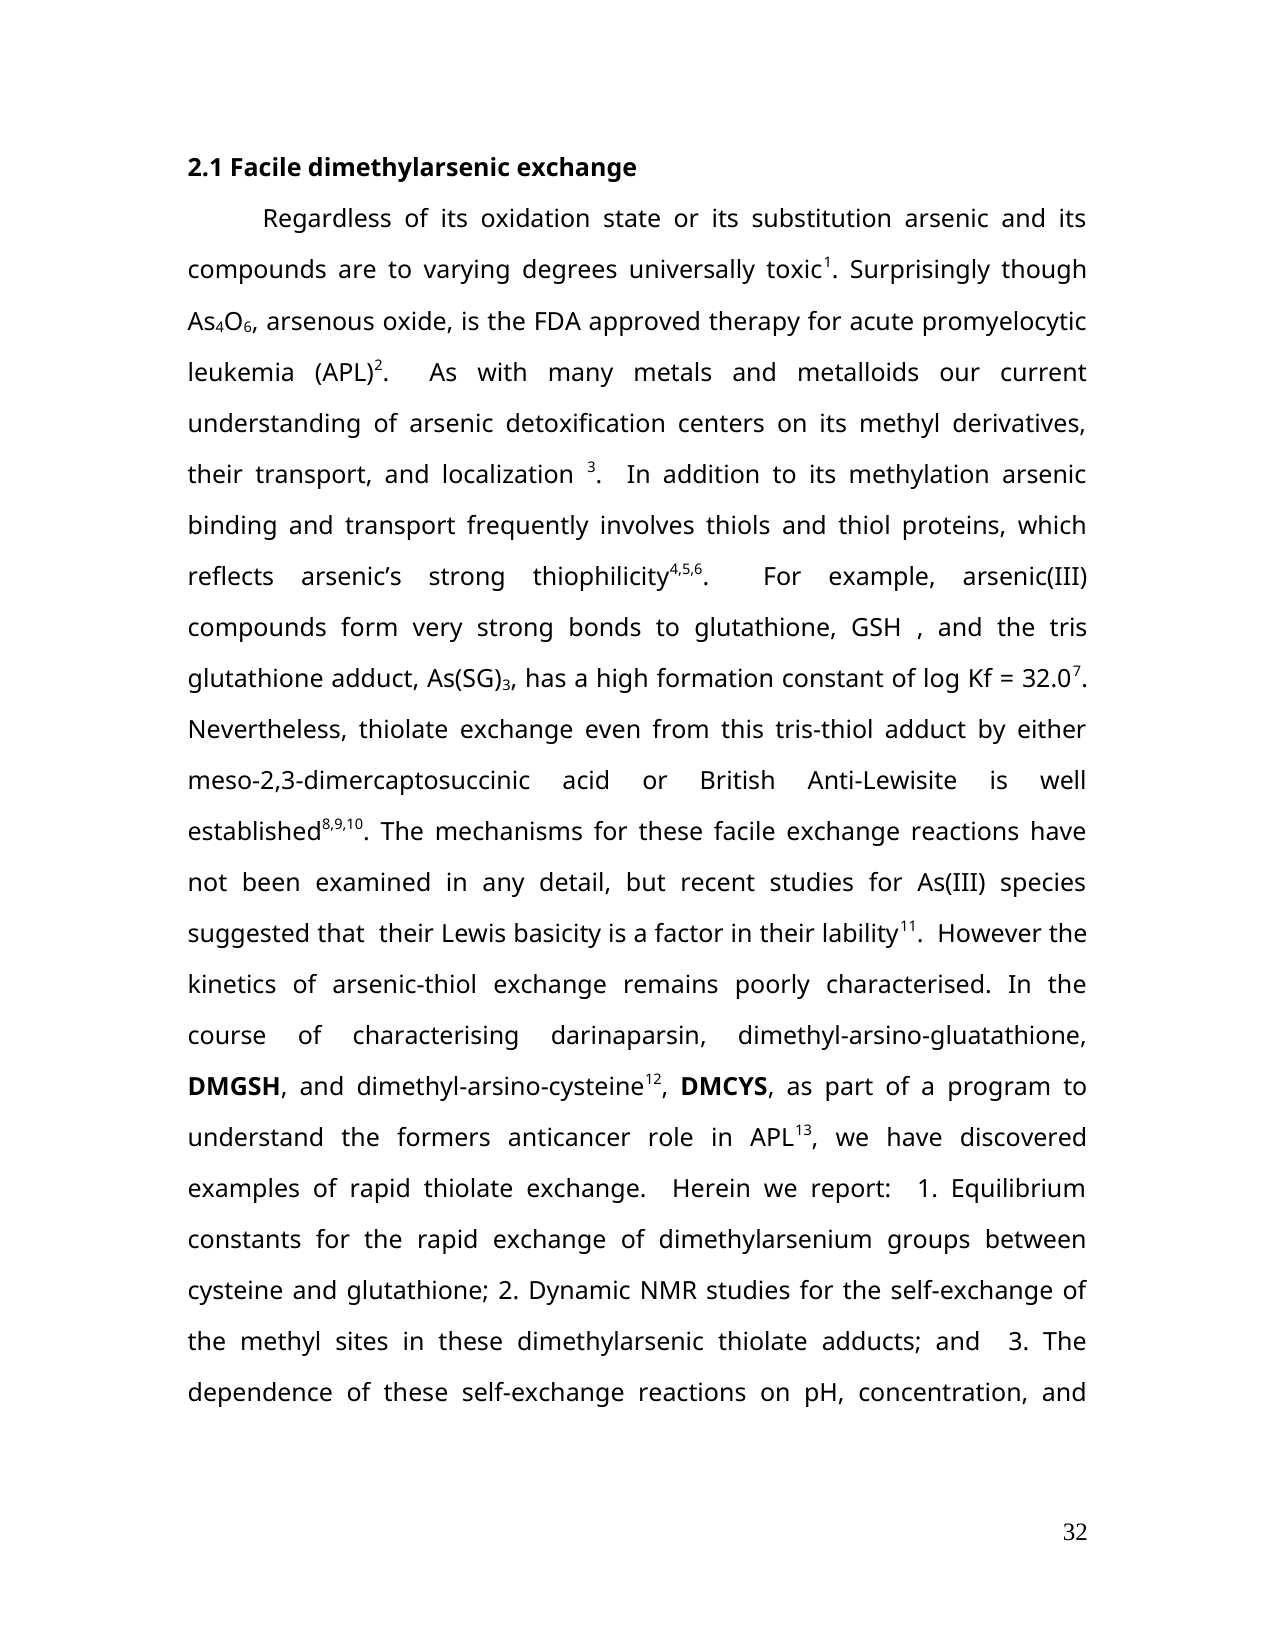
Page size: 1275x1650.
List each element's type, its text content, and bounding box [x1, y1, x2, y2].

subtitle 2.1 Facile dimethylarsenic exchange [187, 150, 1087, 184]
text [187, 201, 1087, 1409]
